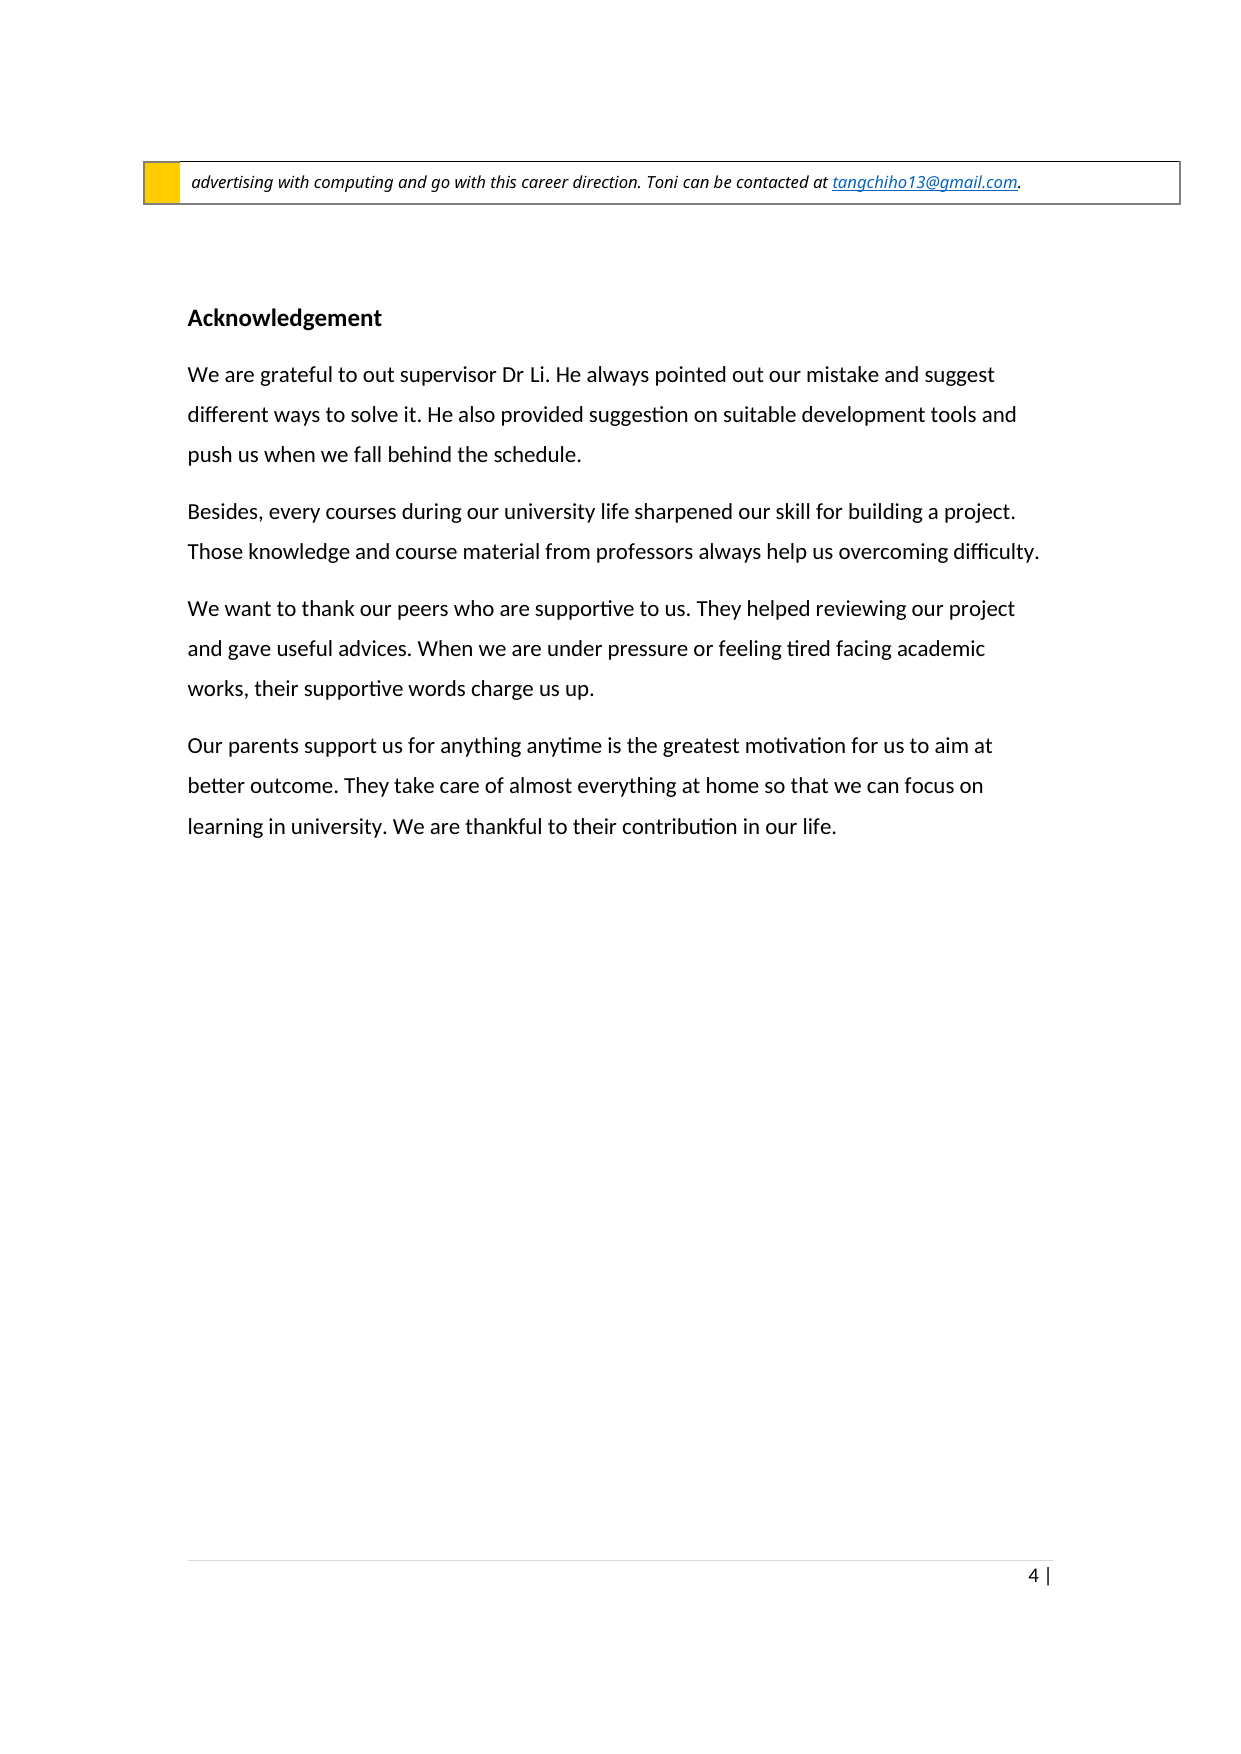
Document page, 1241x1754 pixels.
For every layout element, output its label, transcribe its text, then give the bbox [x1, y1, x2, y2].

text We want to thank our peers who are supportive to us. They helped reviewing our project and gave useful advices. When we are under pressure or feeling tired facing academic works, their supportive words charge us up. [187, 589, 1053, 707]
table_cell [145, 163, 180, 203]
text Our parents support us for anything anytime is the greatest motivation for us to aim at better outcome. They take care of almost everything at home so that we can focus on learning in university. We are thankful to their contribution in our life. [187, 726, 1053, 844]
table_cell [180, 162, 1179, 203]
text We are grateful to out supervisor Dr Li. He always pointed out our mistake and suggest different ways to solve it. He also provided suggestion on suitable development tools and push us when we fall behind the schedule. [187, 355, 1053, 473]
text Besides, every courses during our university life sharpened our skill for building a project. Those knowledge and course material from professors always help us overcoming difficulty. [187, 492, 1053, 570]
text Acknowledgement [187, 298, 1053, 336]
